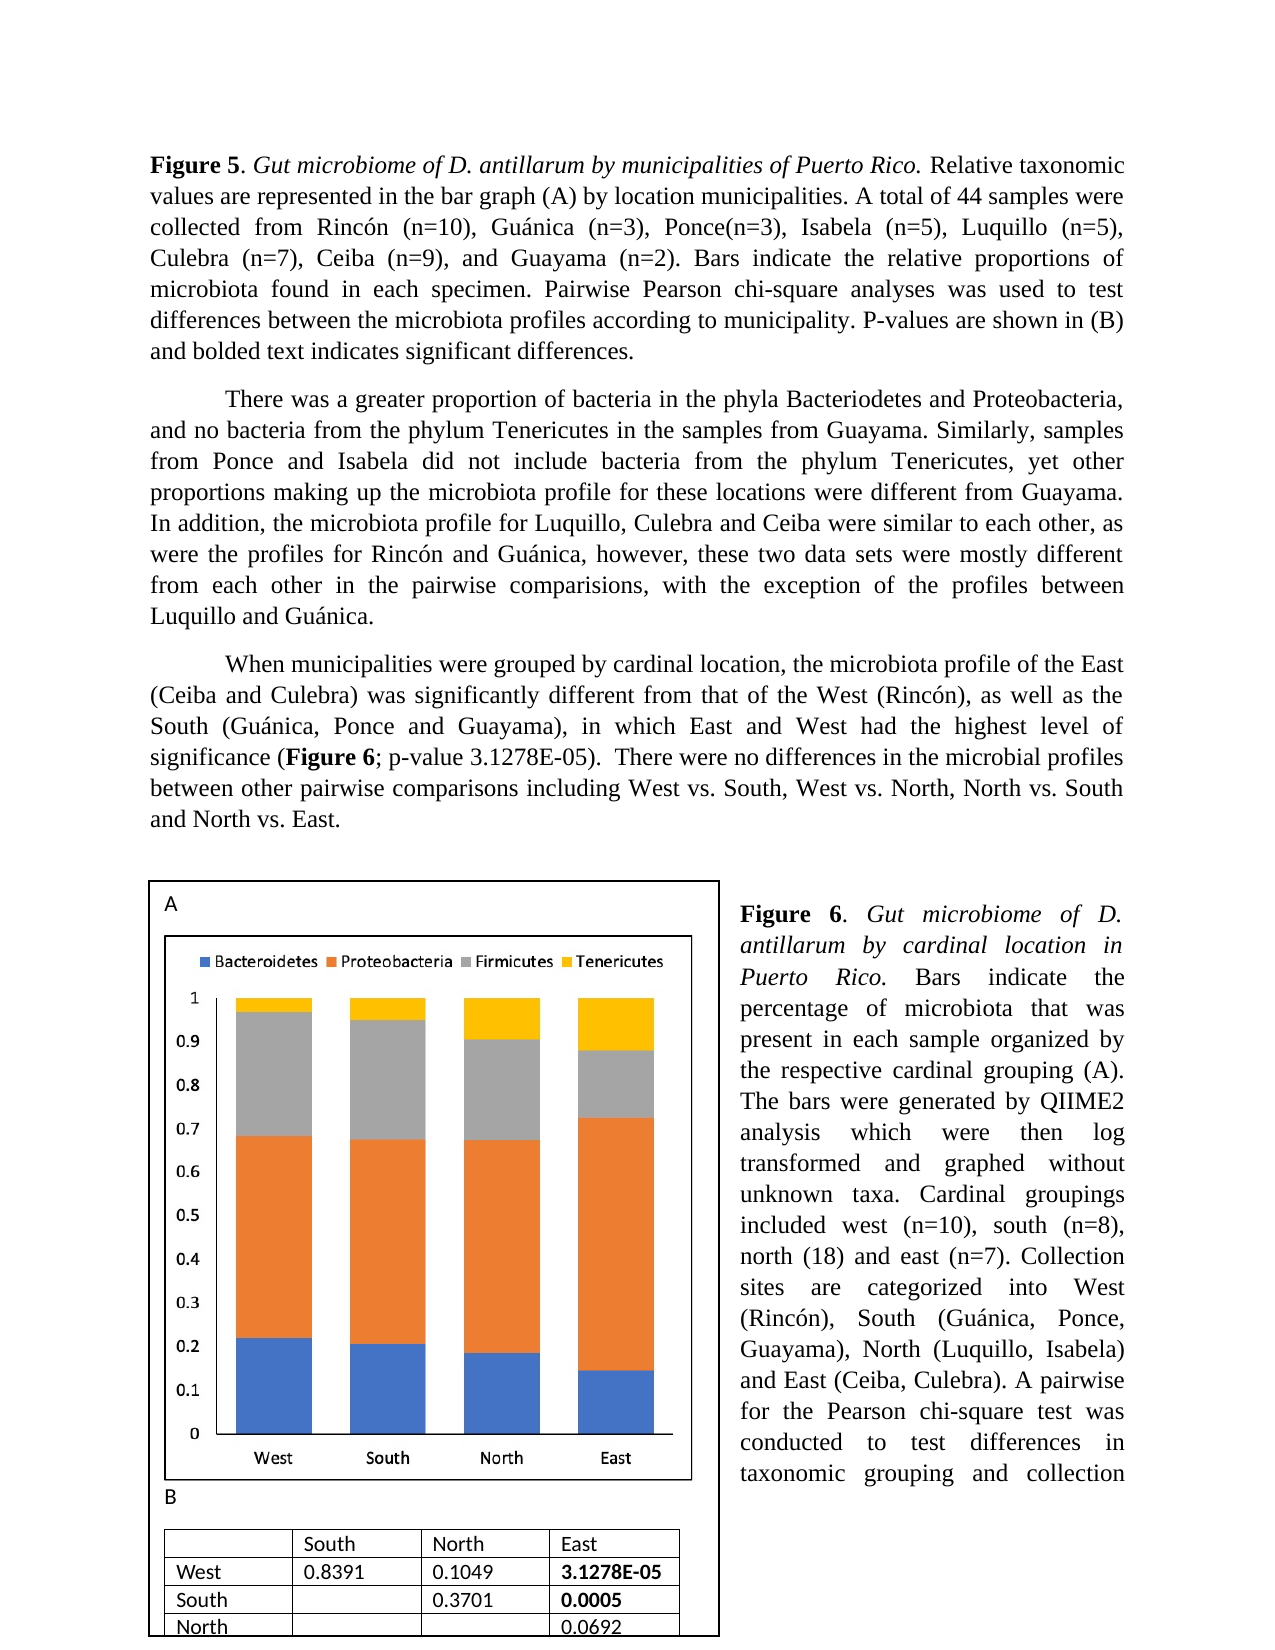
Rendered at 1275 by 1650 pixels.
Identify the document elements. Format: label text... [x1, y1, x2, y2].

text When municipalities were grouped by cardinal location, the microbiota profile of the East (Ceiba and Culebra) was significantly different from that of the West (Rincón), as well as the South (Guánica, Ponce and Guayama), in which East and West had the highest level of significance (Figure 6; p-value 3.1278E-05). There were no differences in the microbial profiles between other pairwise comparisons including West vs. South, West vs. North, North vs. South and North vs. East. [150, 649, 1125, 833]
picture [164, 935, 693, 1481]
text There was a greater proportion of bacteria in the phyla Bacteriodetes and Proteobacteria, and no bacteria from the phylum Tenericutes in the samples from Guayama. Similarly, samples from Ponce and Isabela did not include bacteria from the phylum Tenericutes, yet other proportions making up the microbiota profile for these locations were different from Guayama. In addition, the microbiota profile for Luquillo, Culebra and Ceiba were similar to each other, as were the profiles for Rincón and Guánica, however, these two data sets were mostly different from each other in the pairwise comparisions, with the exception of the profiles between Luquillo and Guánica. [150, 384, 1125, 630]
text Figure 5. Gut microbiome of D. antillarum by municipalities of Puerto Rico. Relative taxonomic values are represented in the bar graph (A) by location municipalities. A total of 44 samples were collected from Rincón (n=10), Guánica (n=3), Ponce(n=3), Isabela (n=5), Luquillo (n=5), Culebra (n=7), Ceiba (n=9), and Guayama (n=2). Bars indicate the relative proportions of microbiota found in each specimen. Pairwise Pearson chi-square analyses was used to test differences between the microbiota profiles according to municipality. P-values are shown in (B) and bolded text indicates significant differences. [150, 150, 1125, 365]
